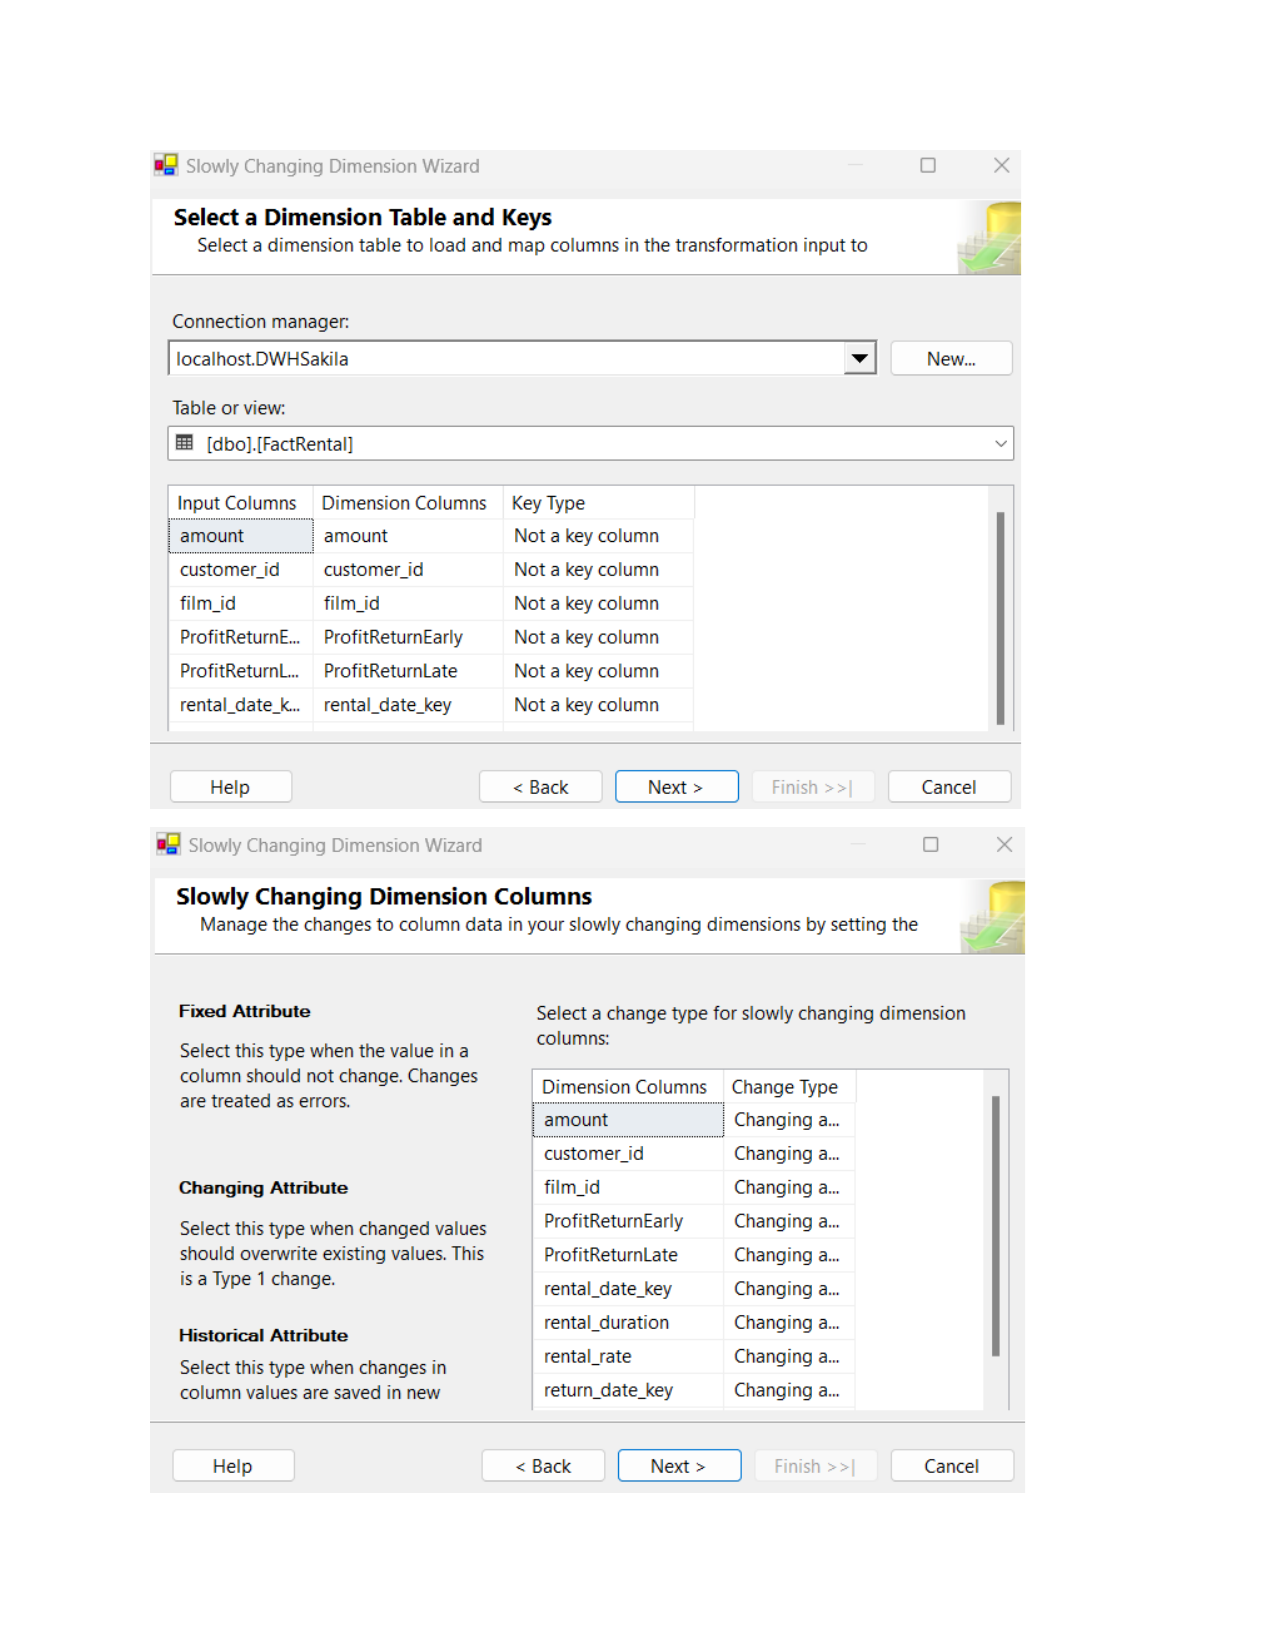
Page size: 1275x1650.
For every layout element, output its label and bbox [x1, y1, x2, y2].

picture [150, 827, 1025, 1493]
picture [150, 150, 1022, 809]
